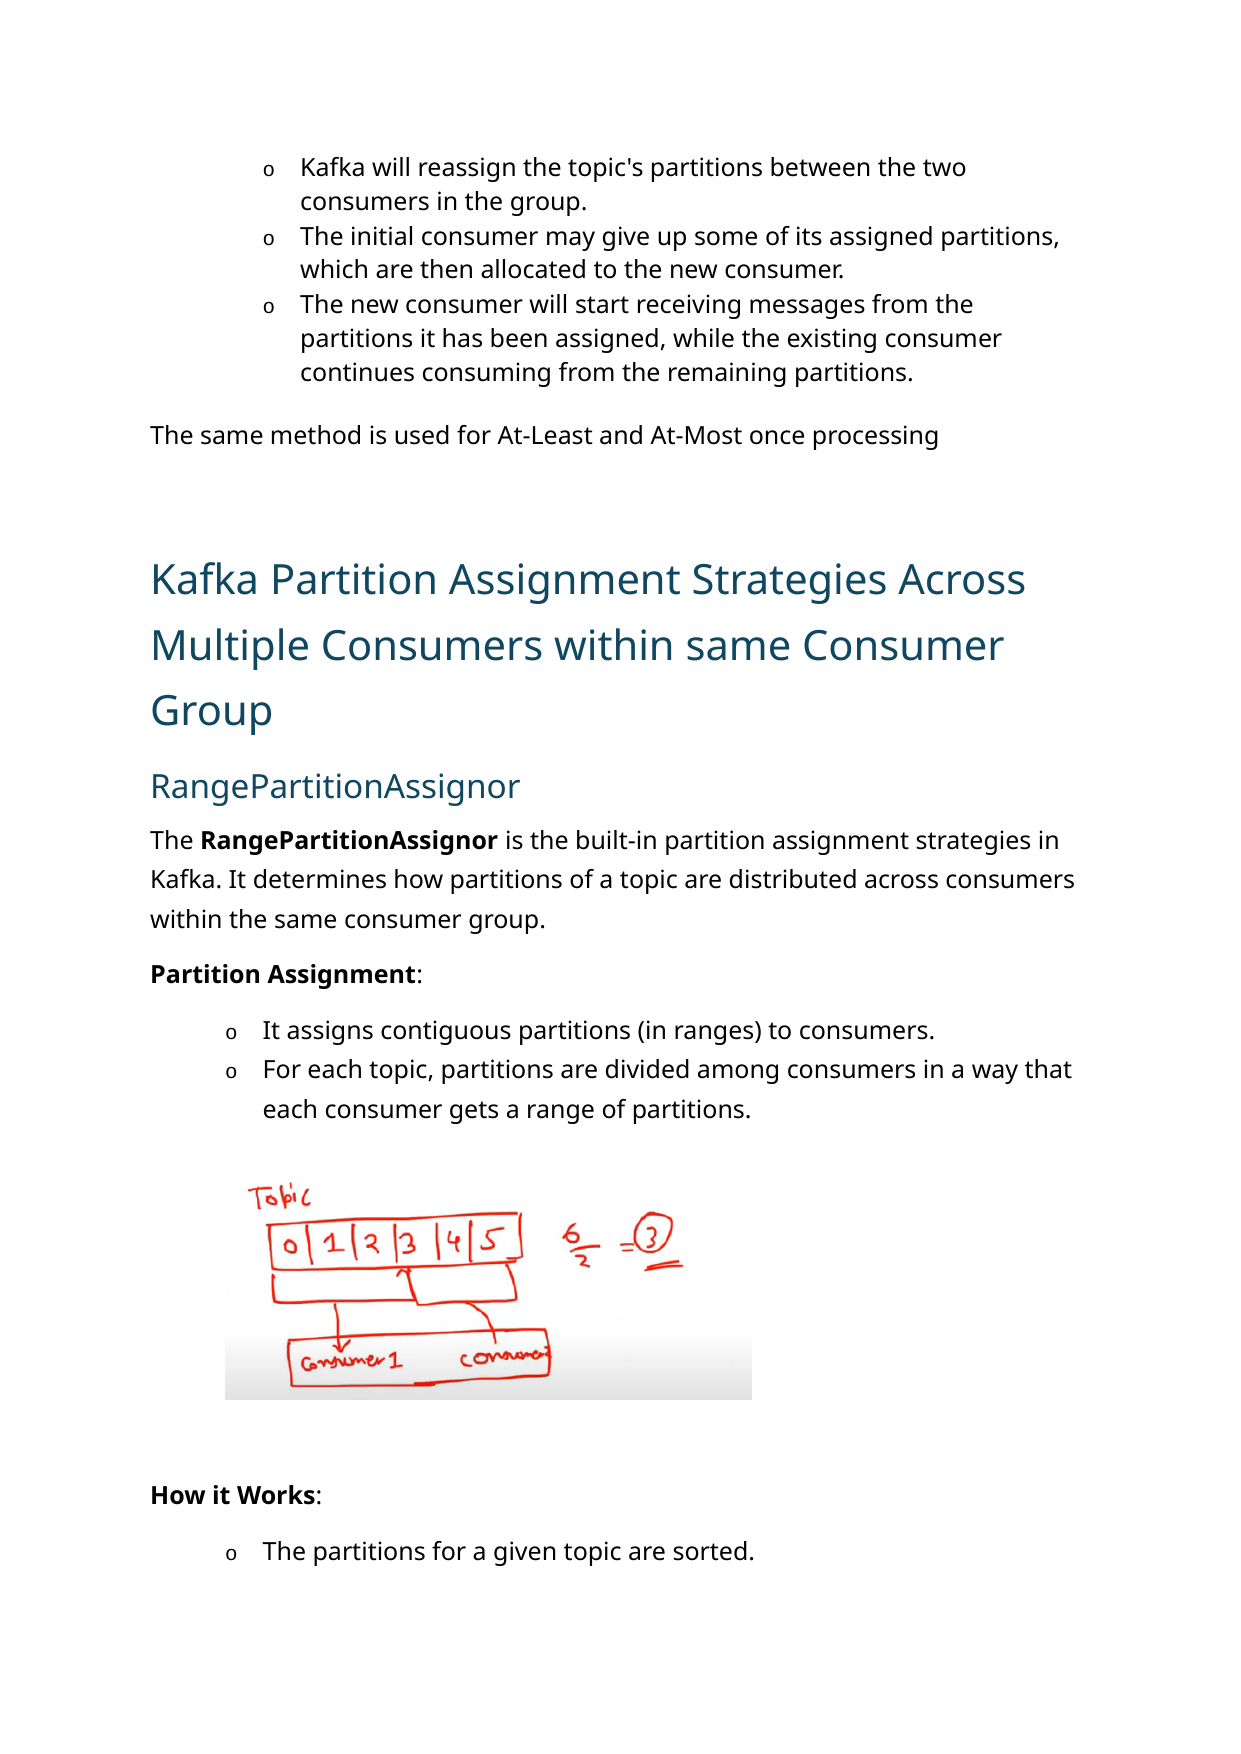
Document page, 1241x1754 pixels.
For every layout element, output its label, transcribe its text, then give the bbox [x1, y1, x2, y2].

text The same method is used for At-Least and At-Most once processing [150, 418, 1090, 452]
list The initial consumer may give up some of its assigned partitions, which are then allocated to the new consumer. [262, 218, 1090, 286]
list The partitions for a given topic are sorted. [225, 1533, 1090, 1567]
list Kafka will reassign the topic's partitions between the two consumers in the group. [262, 150, 1090, 218]
list For each topic, partitions are divided among consumers in a way that each consumer gets a range of partitions. [225, 1052, 1090, 1125]
list It assigns contiguous partitions (in ranges) to consumers. [225, 1013, 1090, 1047]
picture [225, 1169, 752, 1400]
text Partition Assignment: [150, 957, 1090, 991]
text The RangePartitionAssignor is the built-in partition assignment strategies in Kafka. It determines how partitions of a topic are distributed across consumers within the same consumer group. [150, 823, 1090, 935]
list The new consumer will start receiving messages from the partitions it has been assigned, while the existing consumer continues consuming from the remaining partitions. [262, 286, 1090, 388]
text How it Works: [150, 1477, 1090, 1511]
subtitle RangePartitionAssignor [150, 762, 1090, 808]
subtitle Kafka Partition Assignment Strategies Across Multiple Consumers within same Consumer Group [150, 550, 1090, 737]
